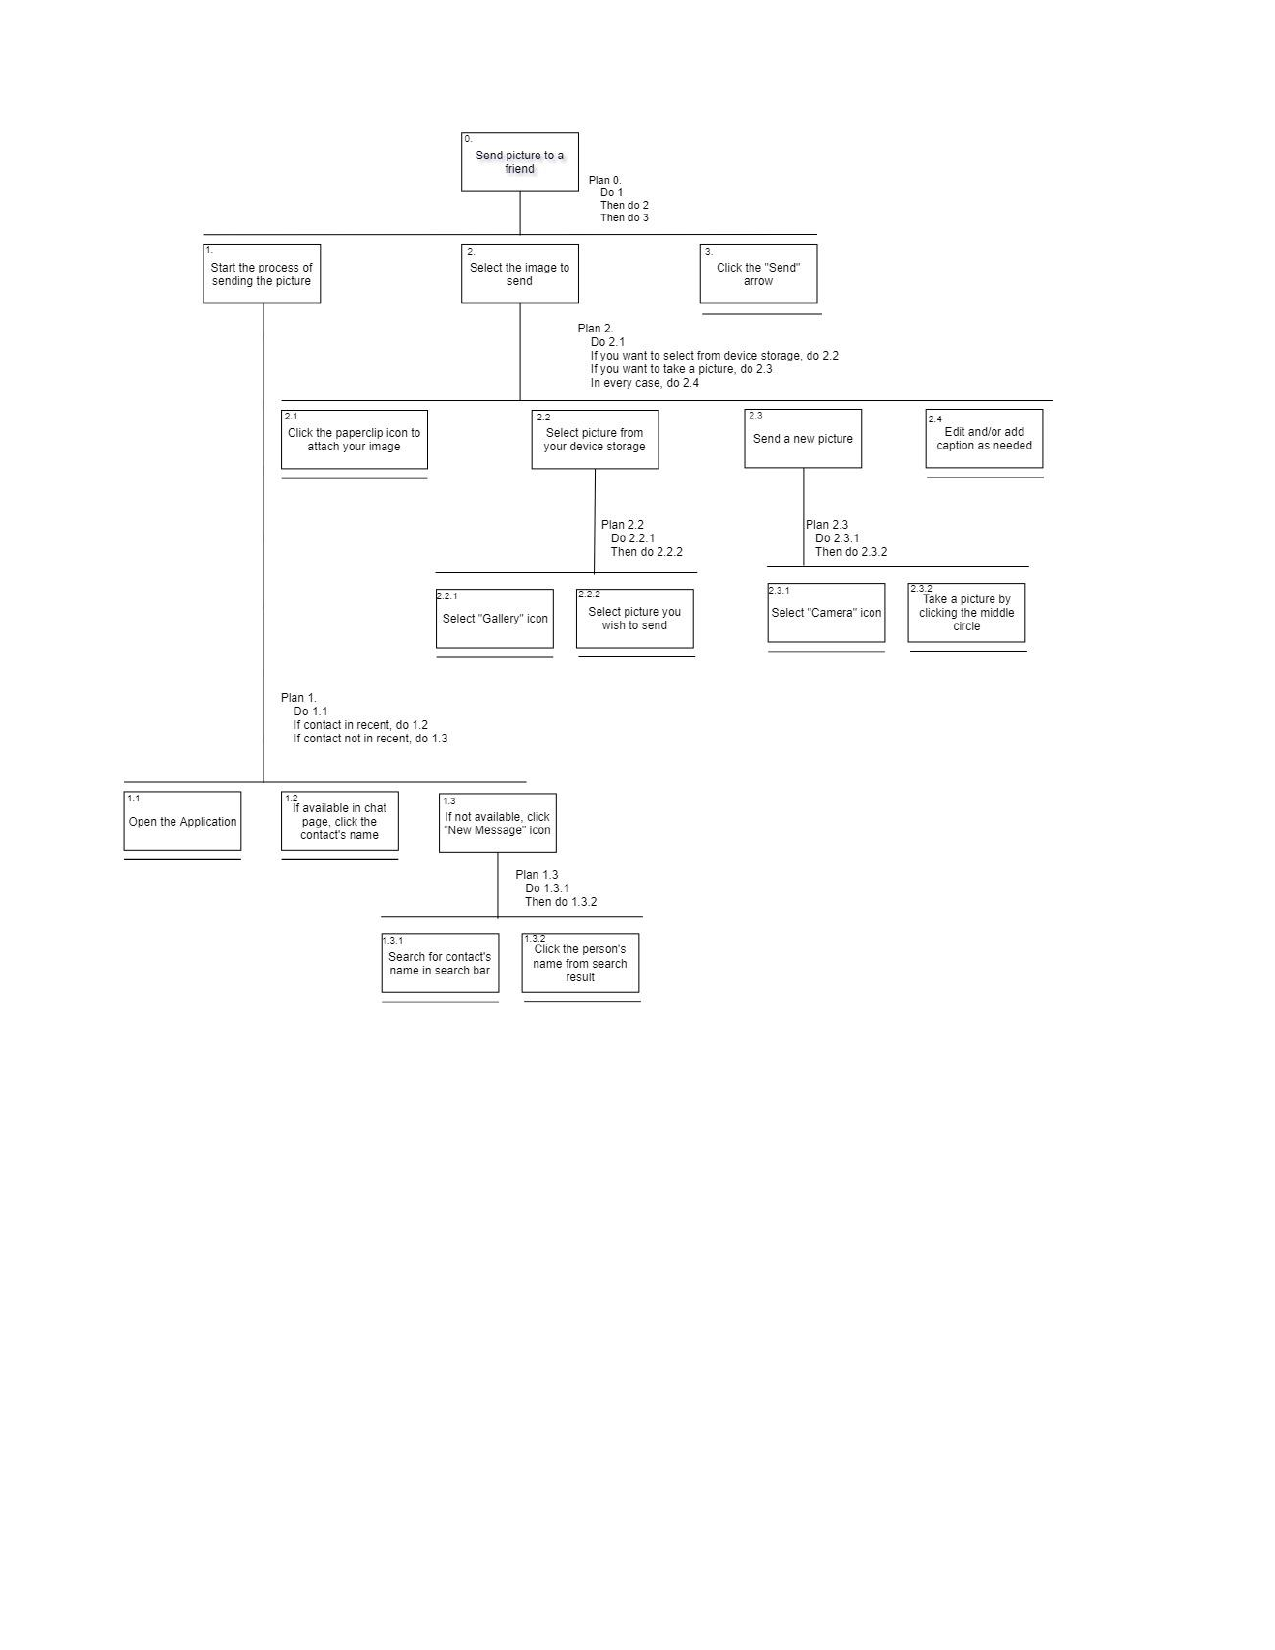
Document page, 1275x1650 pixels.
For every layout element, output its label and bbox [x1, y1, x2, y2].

picture [112, 127, 1054, 1003]
